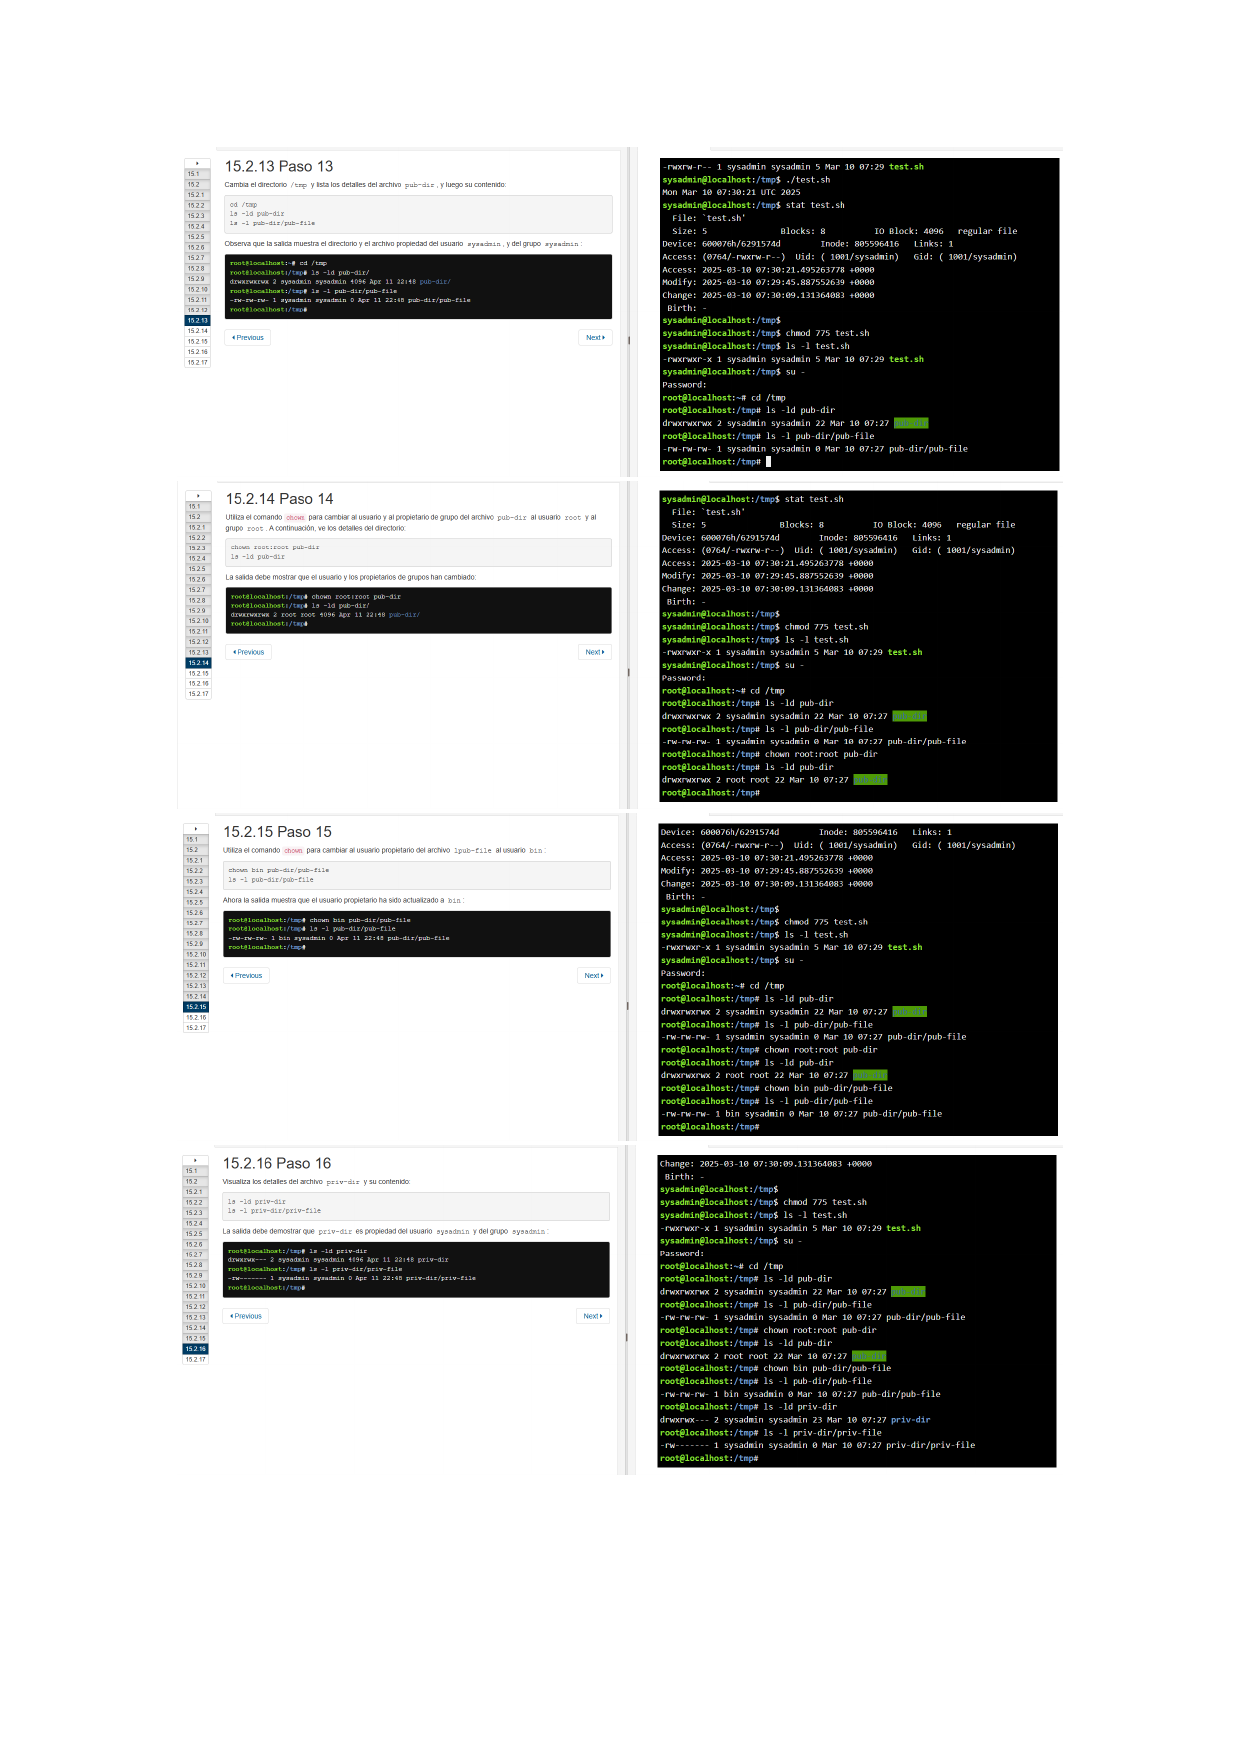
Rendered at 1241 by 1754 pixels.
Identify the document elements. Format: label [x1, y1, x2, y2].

picture [177, 813, 1063, 1141]
picture [177, 147, 1063, 477]
picture [177, 481, 1063, 809]
picture [177, 1145, 1063, 1475]
